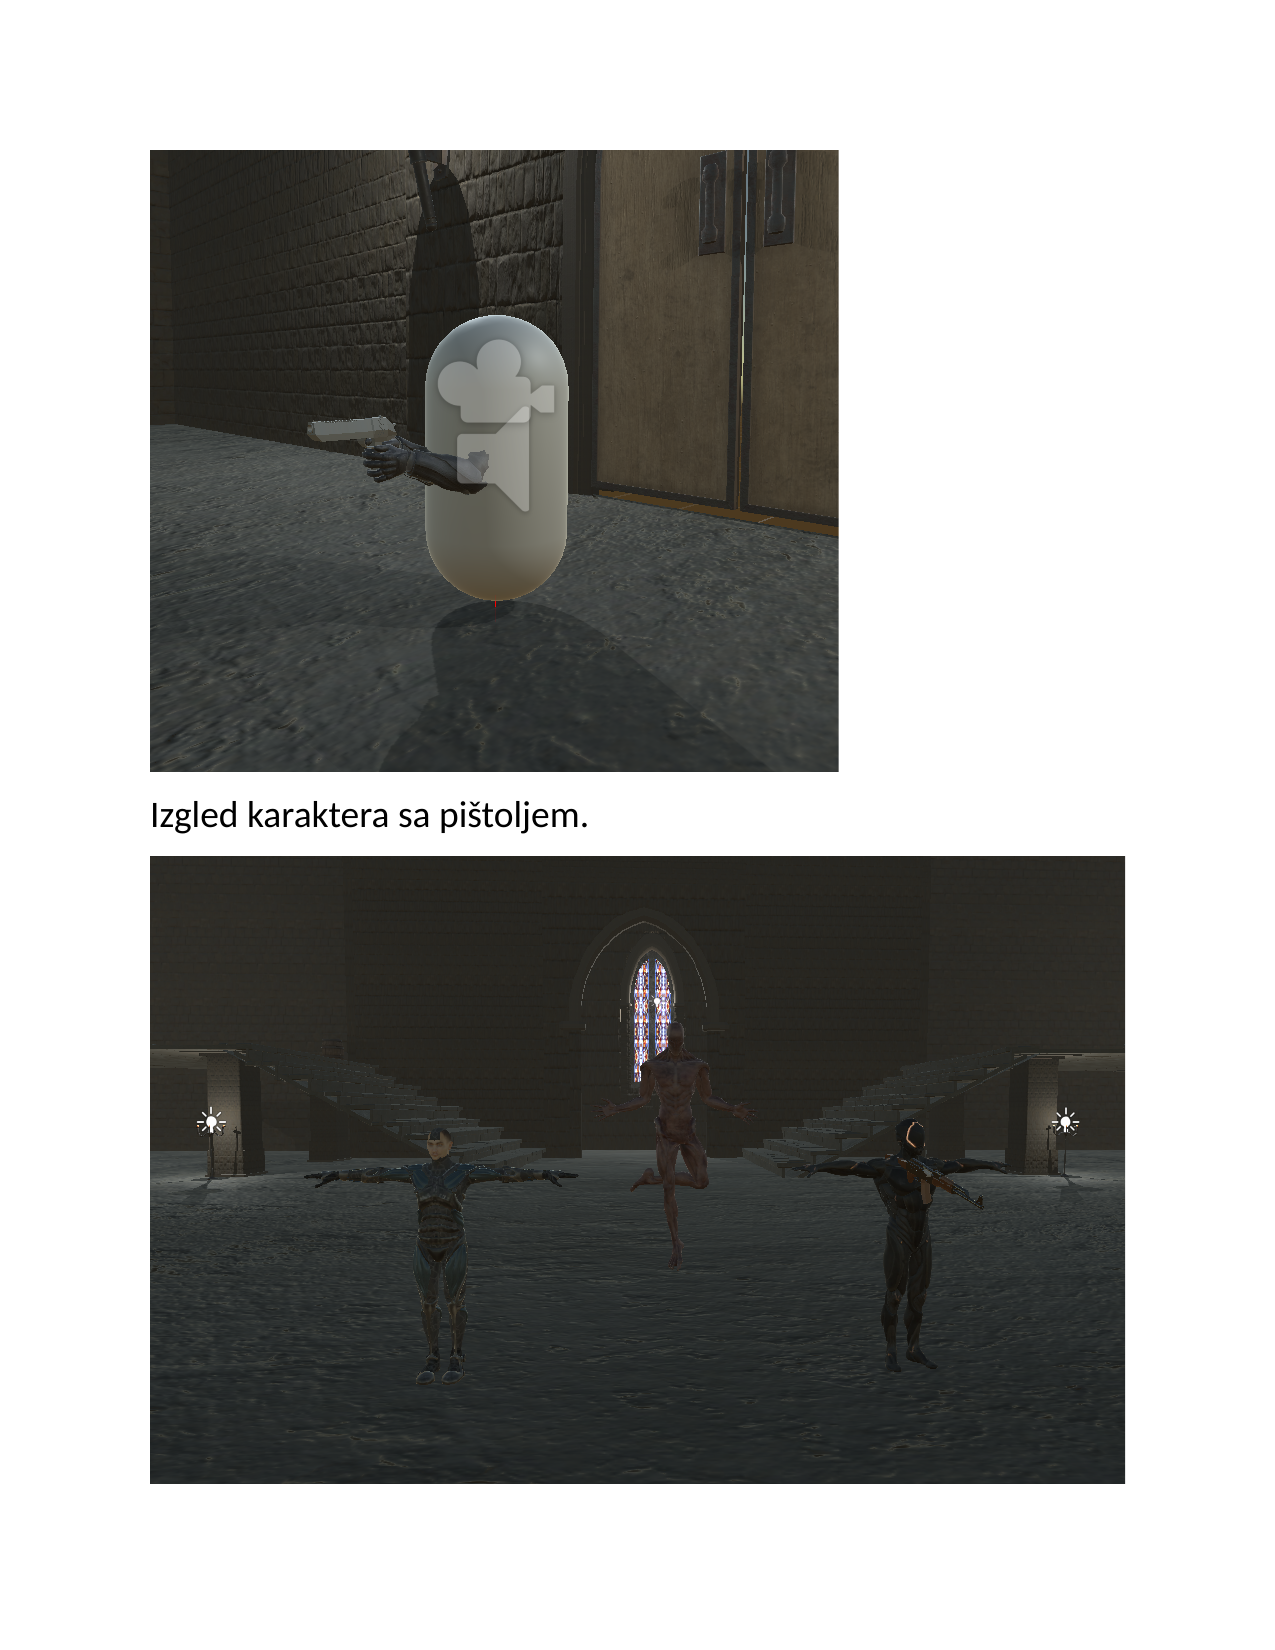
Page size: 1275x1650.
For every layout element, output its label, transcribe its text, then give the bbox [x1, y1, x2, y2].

picture [150, 856, 1125, 1484]
picture [150, 150, 839, 772]
text Izgled karaktera sa pištoljem. [150, 791, 1125, 837]
